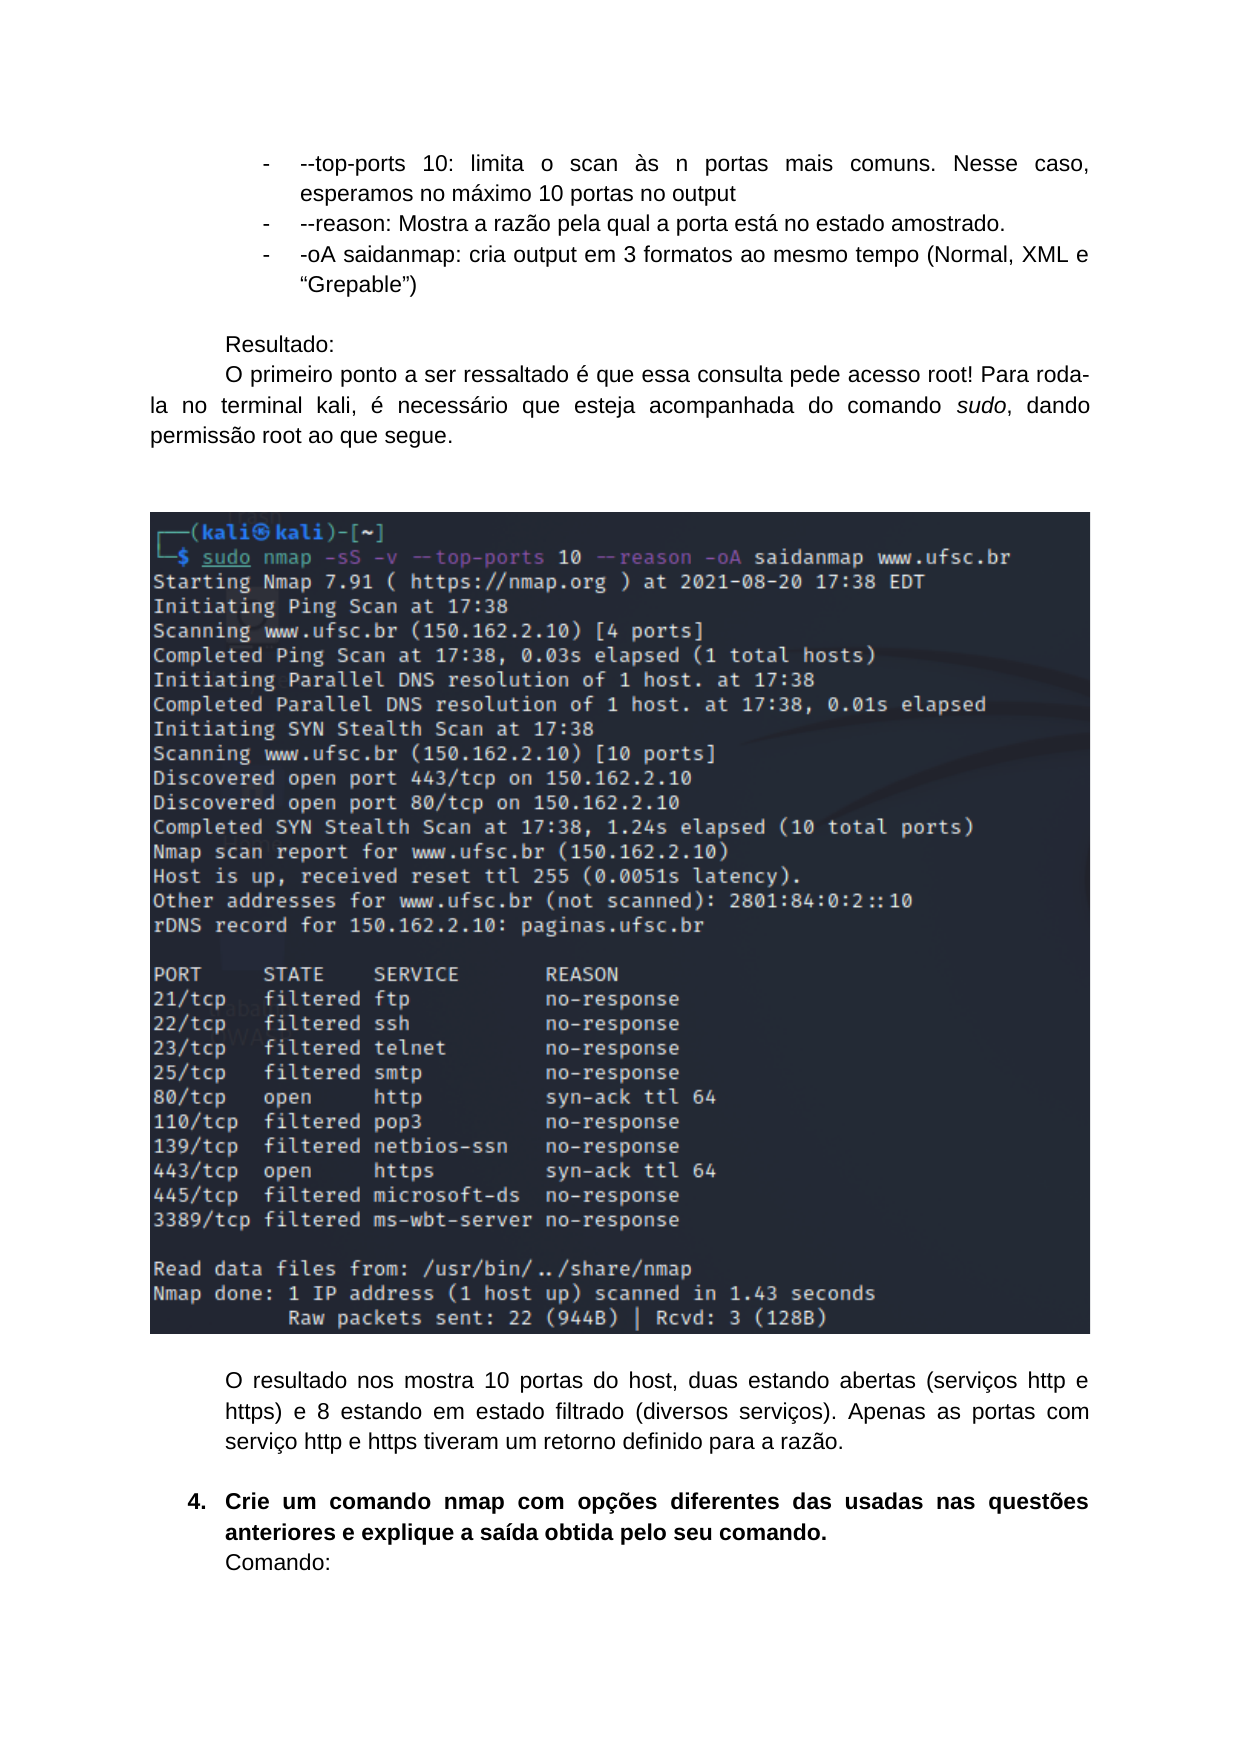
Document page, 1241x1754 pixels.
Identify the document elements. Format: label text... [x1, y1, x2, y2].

text O primeiro ponto a ser ressaltado é que essa consulta pede acesso root! Para roda-la no terminal kali, é necessário que esteja acompanhada do comando sudo, dando permissão root ao que segue. [150, 361, 1090, 448]
text Comando: [150, 1549, 1090, 1575]
picture [150, 512, 1091, 1334]
list --top-ports 10: limita o scan às n portas mais comuns. Nesse caso, esperamos no máximo 10 portas no output [262, 150, 1090, 207]
text O resultado nos mostra 10 portas do host, duas estando abertas (serviços http e https) e 8 estando em estado filtrado (diversos serviços). Apenas as portas com serviço http e https tiveram um retorno definido para a razão. [225, 1367, 1090, 1454]
list -oA saidanmap: cria output em 3 formatos ao mesmo tempo (Normal, XML e “Grepable”) [262, 241, 1090, 297]
list --reason: Mostra a razão pela qual a porta está no estado amostrado. [262, 210, 1090, 237]
text Resultado: [150, 331, 1090, 358]
list Crie um comando nmap com opções diferentes das usadas nas questões anteriores e explique a saída obtida pelo seu comando. [187, 1488, 1090, 1545]
